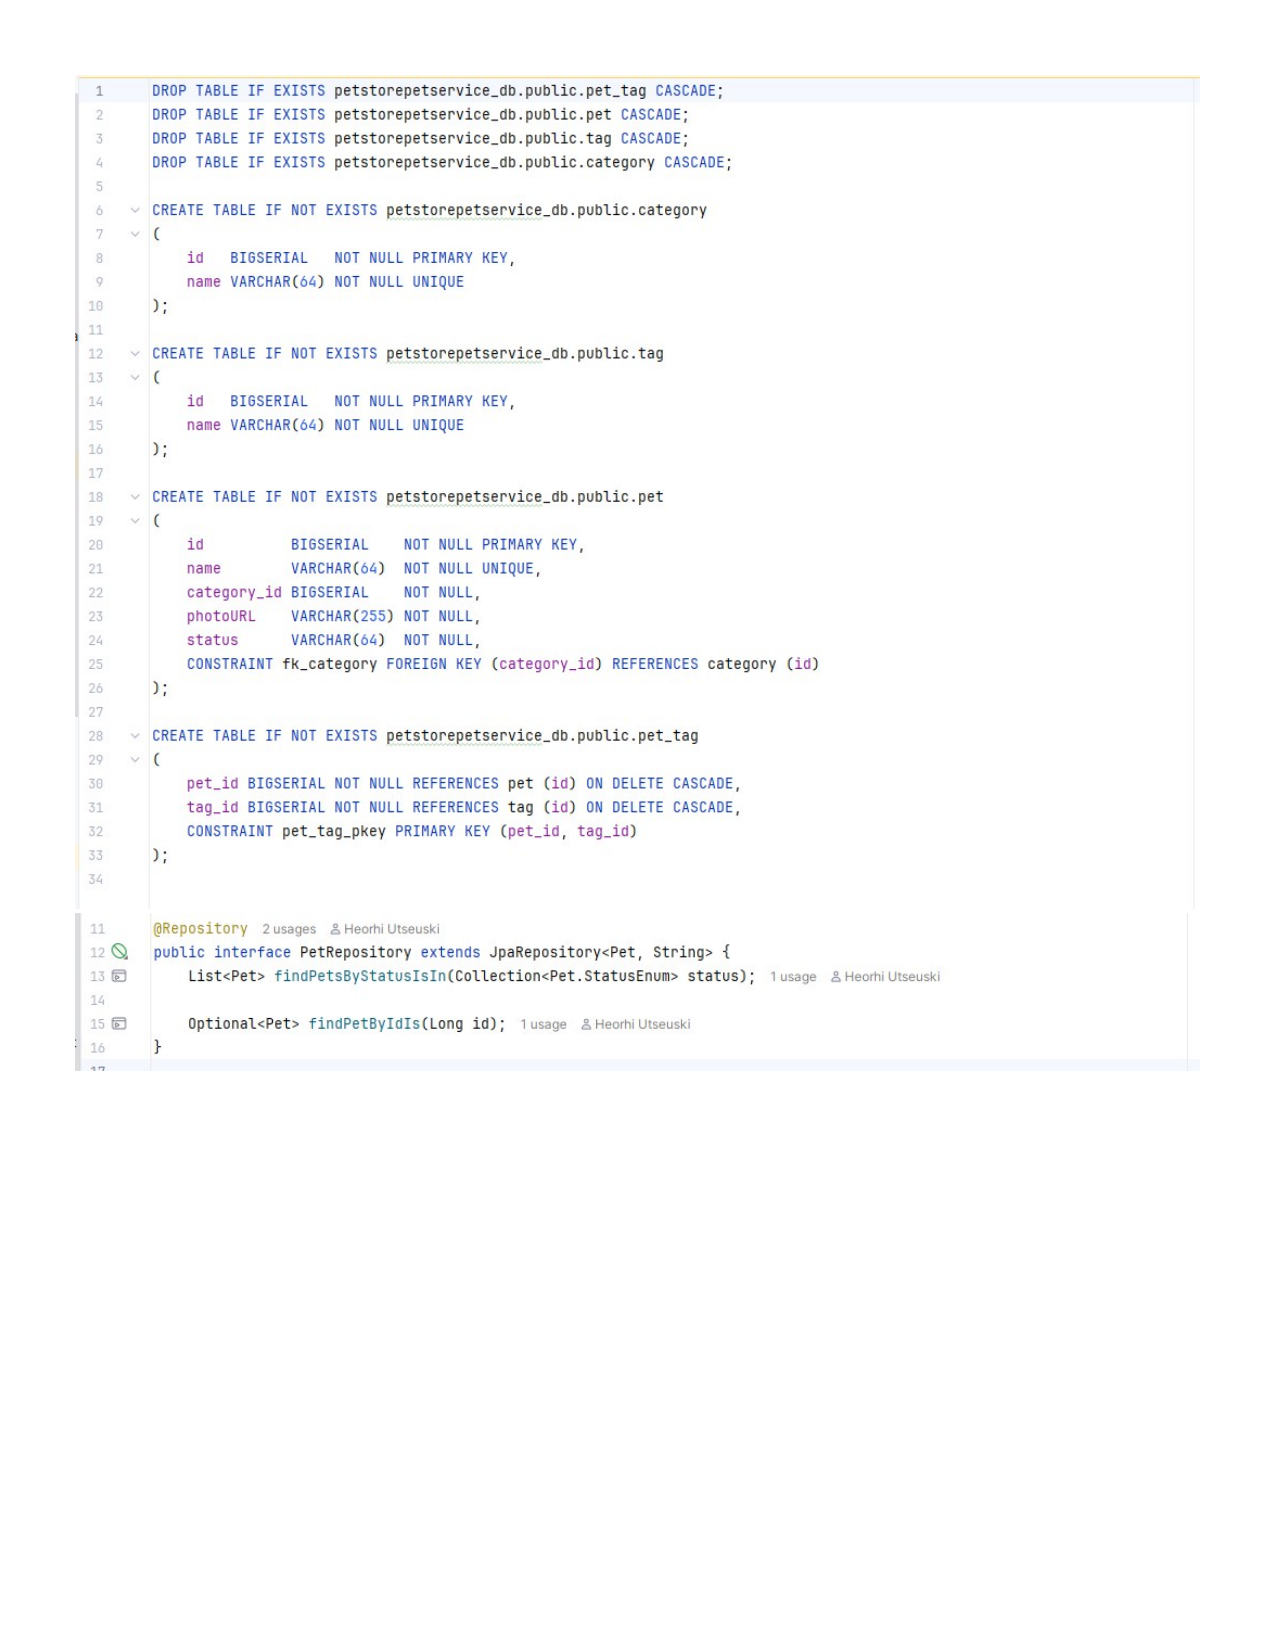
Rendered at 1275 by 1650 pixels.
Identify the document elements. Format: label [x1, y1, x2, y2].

picture [75, 913, 1200, 1071]
picture [75, 75, 1200, 909]
